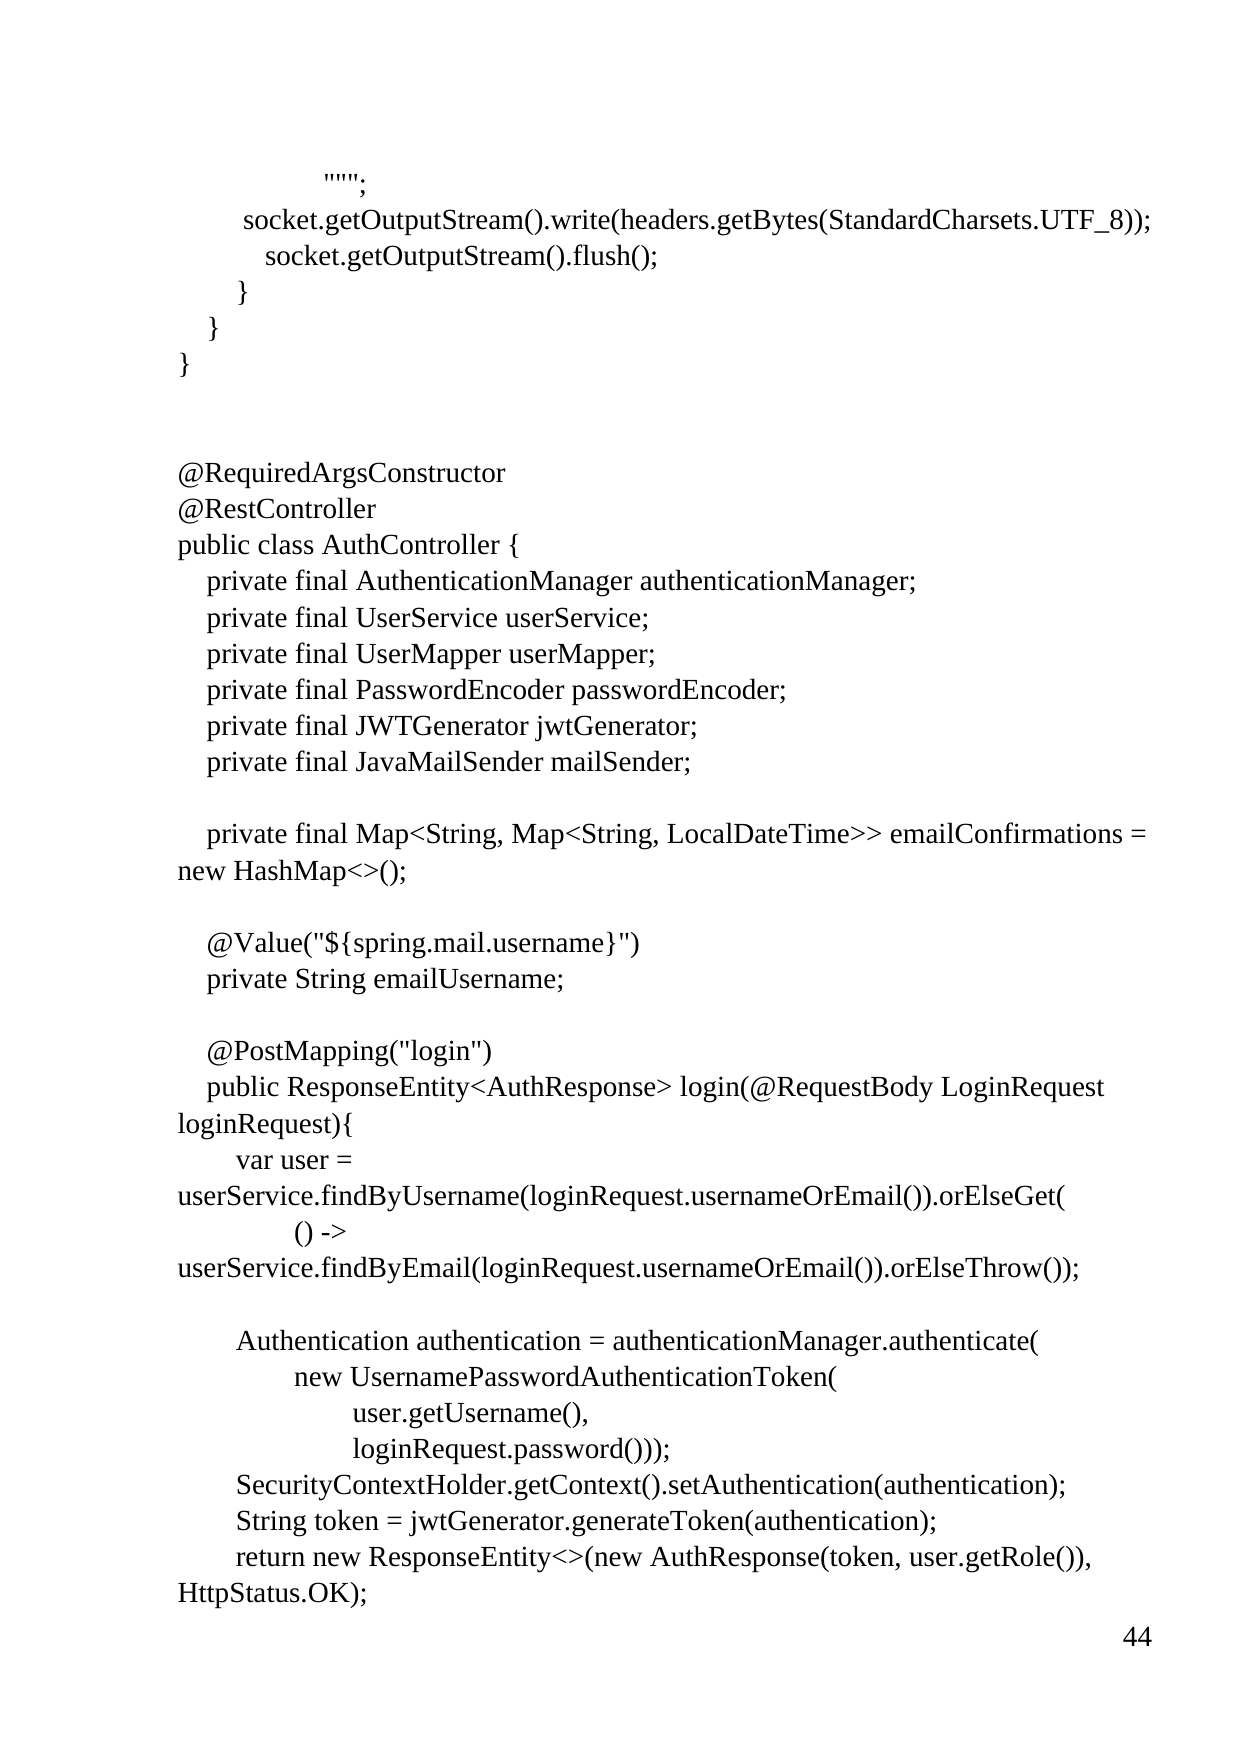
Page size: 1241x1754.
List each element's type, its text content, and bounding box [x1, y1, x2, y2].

text var user = userService.findByUsername(loginRequest.usernameOrEmail()).orElseGet( [177, 1142, 1152, 1212]
text private final Map<String, Map<String, LocalDateTime>> emailConfirmations = new HashMap<>(); [177, 817, 1152, 886]
text private final UserService userService; [177, 600, 1152, 633]
text SecurityContextHolder.getContext().setAuthentication(authentication); [177, 1467, 1152, 1501]
text private final JavaMailSender mailSender; [177, 744, 1152, 778]
text public ResponseEntity<AuthResponse> login(@RequestBody LoginRequest loginRequest){ [177, 1069, 1152, 1139]
text private final AuthenticationManager authenticationManager; [177, 563, 1152, 597]
text return new ResponseEntity<>(new AuthResponse(token, user.getRole()), HttpStatus.OK); [177, 1539, 1152, 1609]
text private final JWTGenerator jwtGenerator; [177, 708, 1152, 742]
text @PostMapping("login") [177, 1033, 1152, 1067]
text """; [177, 166, 1152, 199]
text } [177, 311, 1152, 344]
text String token = jwtGenerator.generateToken(authentication); [177, 1503, 1152, 1537]
text } [177, 347, 1152, 380]
text } [177, 274, 1152, 308]
text private final UserMapper userMapper; [177, 636, 1152, 669]
text @RestController [177, 491, 1152, 525]
text socket.getOutputStream().write(headers.getBytes(StandardCharsets.UTF_8)); [177, 202, 1152, 236]
text user.getUsername(), [177, 1395, 1152, 1428]
text loginRequest.password())); [177, 1431, 1152, 1464]
text @Value("${spring.mail.username}") [177, 925, 1152, 958]
text private String emailUsername; [177, 961, 1152, 995]
text () -> userService.findByEmail(loginRequest.usernameOrEmail()).orElseThrow()); [177, 1214, 1152, 1284]
text public class AuthController { [177, 527, 1152, 561]
text private final PasswordEncoder passwordEncoder; [177, 672, 1152, 706]
text Authentication authentication = authenticationManager.authenticate( [177, 1323, 1152, 1356]
text @RequiredArgsConstructor [177, 455, 1152, 489]
text new UsernamePasswordAuthenticationToken( [177, 1359, 1152, 1392]
text socket.getOutputStream().flush(); [177, 238, 1152, 272]
